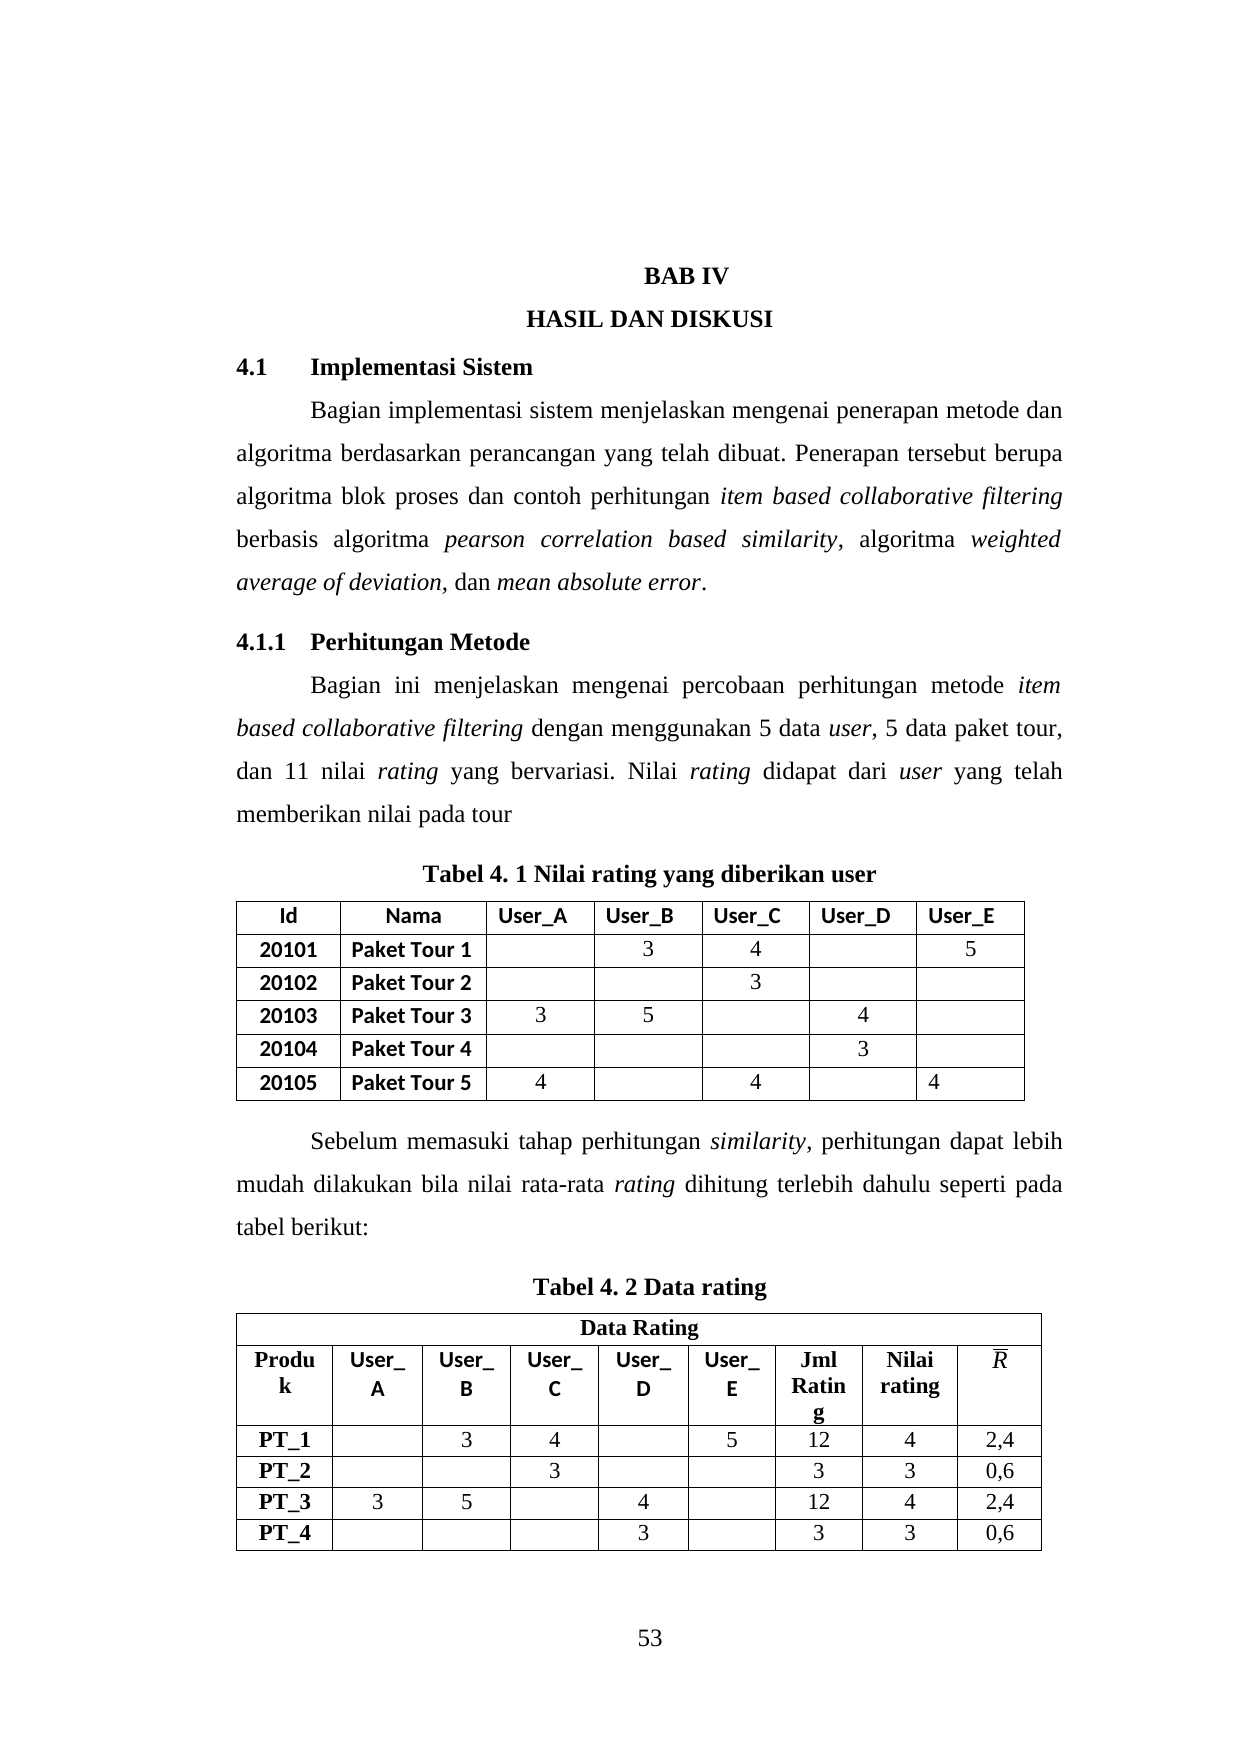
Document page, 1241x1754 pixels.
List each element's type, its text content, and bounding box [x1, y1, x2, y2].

table_cell 12 [776, 1488, 862, 1518]
text Bagian implementasi sistem menjelaskan mengenai penerapan metode dan algoritma berdasarkan perancangan yang telah dibuat. Penerapan tersebut berupa algoritma blok proses dan contoh perhitungan item based collaborative filtering berbasis algoritma pearson correlation based similarity, algoritma weighted average of deviation, dan mean absolute error. [236, 395, 1063, 596]
table_cell [487, 968, 594, 1000]
table_cell 2,4 [958, 1488, 1041, 1518]
table_cell 3 [595, 935, 702, 967]
table_cell 4 [487, 1068, 594, 1100]
table_cell [423, 1457, 510, 1487]
table_cell [917, 1001, 1024, 1033]
table_cell 4 [703, 935, 809, 967]
table_cell 20103 [237, 1001, 340, 1033]
subtitle Perhitungan Metode [236, 627, 1063, 656]
table_cell PT_3 [237, 1488, 332, 1518]
table_cell Jml Rating [776, 1346, 862, 1425]
table_cell 4 [703, 1068, 809, 1100]
text Bagian ini menjelaskan mengenai percobaan perhitungan metode item based collaborative filtering dengan menggunakan 5 data user, 5 data paket tour, dan 11 nilai rating yang bervariasi. Nilai rating didapat dari user yang telah memberikan nilai pada tour [236, 670, 1063, 828]
table_cell [810, 968, 916, 1000]
table_cell 0,6 [958, 1457, 1041, 1487]
table_cell 20105 [237, 1068, 340, 1100]
table_cell 4 [863, 1426, 957, 1456]
subtitle Implementasi Sistem [236, 352, 1063, 380]
table_cell [595, 968, 702, 1000]
table_cell [599, 1426, 688, 1456]
table_cell [958, 1346, 1041, 1425]
table_cell [595, 1068, 702, 1100]
table_cell 4 [863, 1488, 957, 1518]
table_cell Produk [237, 1346, 332, 1425]
table_cell 4 [810, 1001, 916, 1033]
table_cell [333, 1457, 422, 1487]
table_header Nama [341, 902, 486, 934]
table_cell 3 [863, 1520, 957, 1550]
table_cell 3 [776, 1457, 862, 1487]
table_header Data Rating [237, 1314, 1041, 1344]
table_cell User_B [423, 1346, 510, 1425]
table_cell Paket Tour 2 [341, 968, 486, 1000]
table_cell 3 [487, 1001, 594, 1033]
table_cell [689, 1488, 775, 1518]
table_cell Paket Tour 5 [341, 1068, 486, 1100]
table_cell 4 [917, 1068, 1024, 1100]
table_cell 3 [810, 1035, 916, 1067]
table_cell 4 [599, 1488, 688, 1518]
table_cell 3 [511, 1457, 598, 1487]
table_header Id [237, 902, 340, 934]
table_cell Nilai rating [863, 1346, 957, 1425]
table_cell PT_2 [237, 1457, 332, 1487]
table_cell 20102 [237, 968, 340, 1000]
table_cell [599, 1457, 688, 1487]
table_cell 20101 [237, 935, 340, 967]
table_cell [703, 1035, 809, 1067]
table_cell [595, 1035, 702, 1067]
table_cell Paket Tour 4 [341, 1035, 486, 1067]
table_cell 3 [423, 1426, 510, 1456]
table_cell [487, 1035, 594, 1067]
table_cell 4 [511, 1426, 598, 1456]
table_cell 5 [689, 1426, 775, 1456]
table_header User_E [917, 902, 1024, 934]
table_cell User_D [599, 1346, 688, 1425]
table_cell 3 [703, 968, 809, 1000]
table_header User_B [595, 902, 702, 934]
table_cell 0,6 [958, 1520, 1041, 1550]
subtitle BAB IV HASIL DAN DISKUSI [236, 261, 1063, 333]
table_cell User_A [333, 1346, 422, 1425]
table_cell 5 [423, 1488, 510, 1518]
table_cell [689, 1457, 775, 1487]
table_cell [333, 1426, 422, 1456]
table_cell 20104 [237, 1035, 340, 1067]
table_cell PT_4 [237, 1520, 332, 1550]
table_header User_A [487, 902, 594, 934]
table_cell User_E [689, 1346, 775, 1425]
table_cell PT_1 [237, 1426, 332, 1456]
table_cell [917, 968, 1024, 1000]
table_cell [487, 935, 594, 967]
table_header User_D [810, 902, 916, 934]
table_cell [810, 935, 916, 967]
table_cell Paket Tour 1 [341, 935, 486, 967]
table_cell 3 [599, 1520, 688, 1550]
table_cell [423, 1520, 510, 1550]
table_cell [333, 1520, 422, 1550]
table_cell 3 [776, 1520, 862, 1550]
table_cell 5 [917, 935, 1024, 967]
table_cell [810, 1068, 916, 1100]
table_cell [703, 1001, 809, 1033]
table_cell 5 [595, 1001, 702, 1033]
table_cell [511, 1488, 598, 1518]
table_cell 3 [863, 1457, 957, 1487]
table_cell [689, 1520, 775, 1550]
table_cell 12 [776, 1426, 862, 1456]
text Sebelum memasuki tahap perhitungan similarity, perhitungan dapat lebih mudah dilakukan bila nilai rata-rata rating dihitung terlebih dahulu seperti pada tabel berikut: [236, 1126, 1063, 1241]
table_cell Paket Tour 3 [341, 1001, 486, 1033]
table_cell [917, 1035, 1024, 1067]
table_cell [511, 1520, 598, 1550]
table_cell User_C [511, 1346, 598, 1425]
table_cell 2,4 [958, 1426, 1041, 1456]
table_cell 3 [333, 1488, 422, 1518]
table_header User_C [703, 902, 809, 934]
